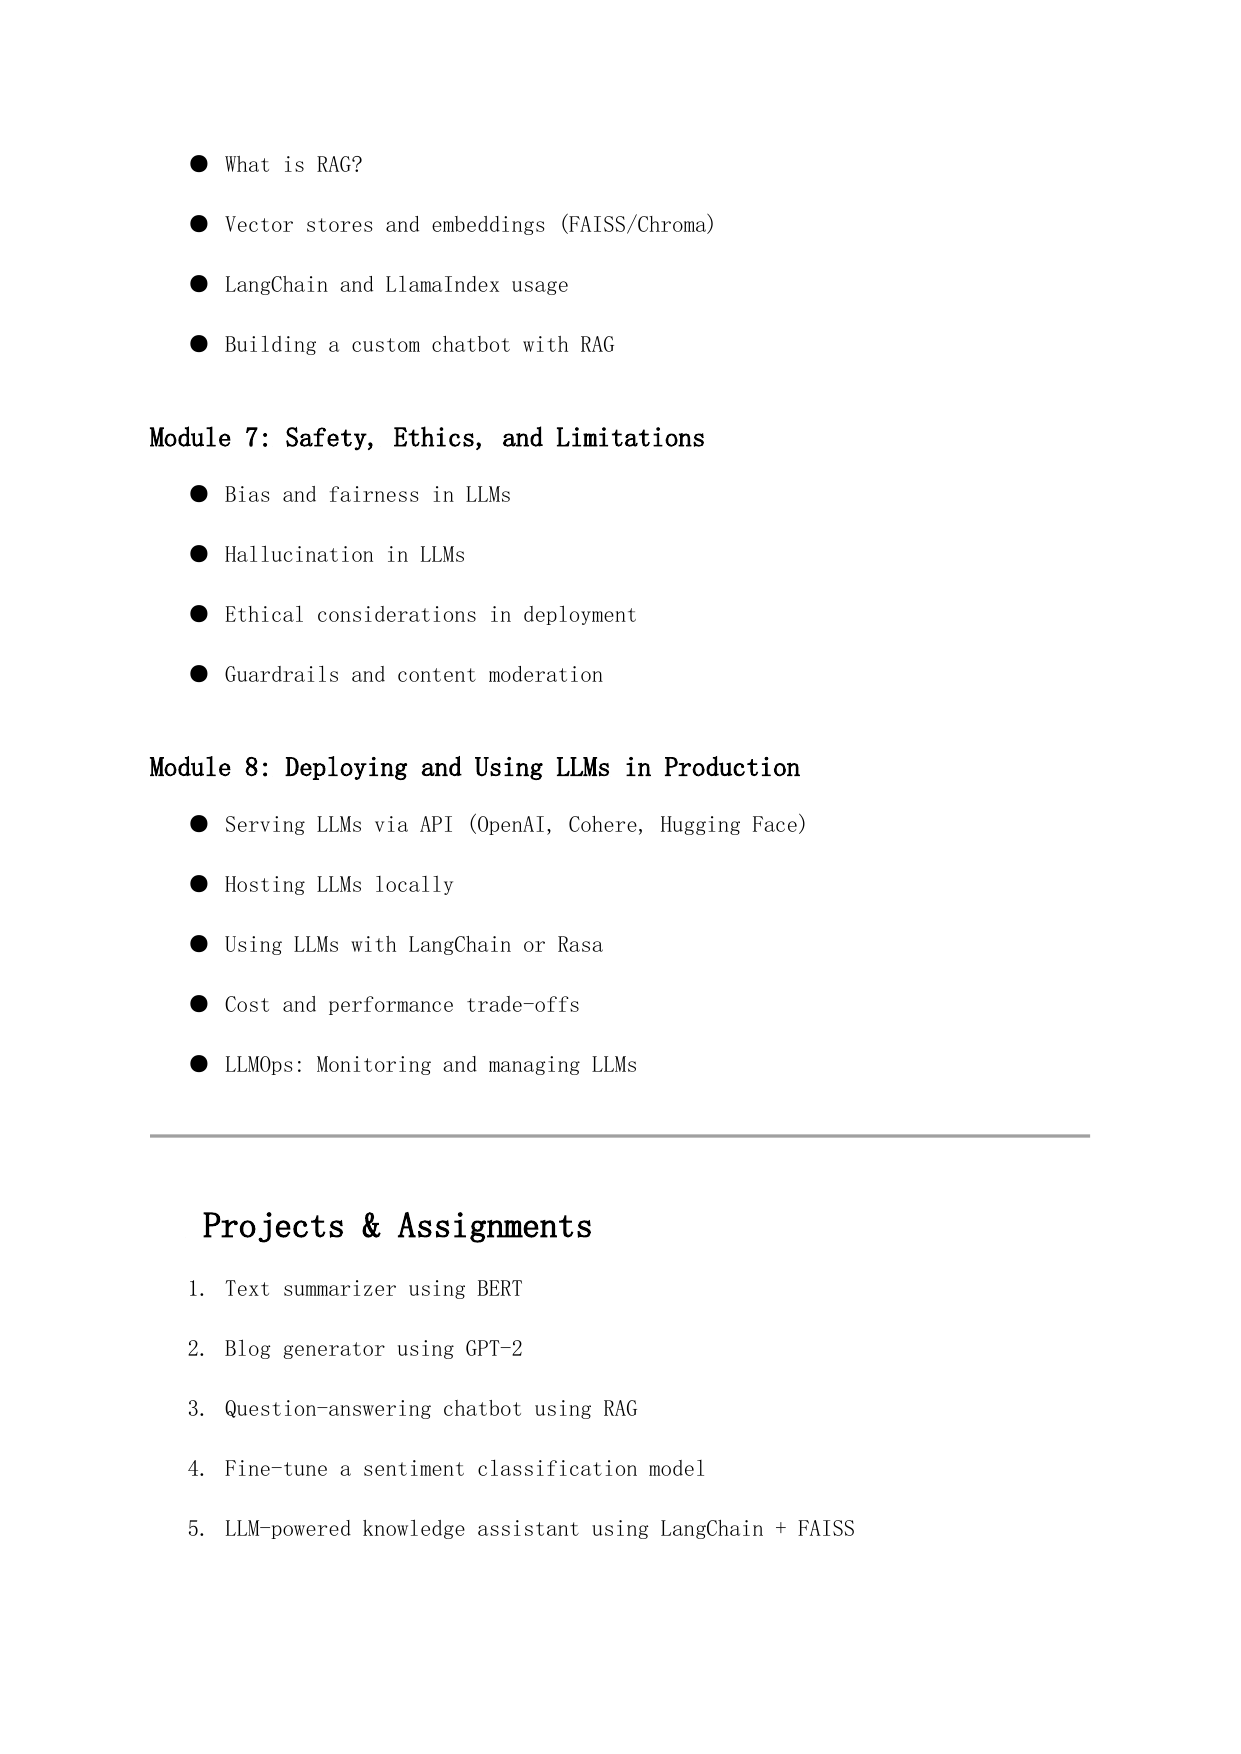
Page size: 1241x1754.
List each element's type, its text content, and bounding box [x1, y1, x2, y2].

list What is RAG? [187, 150, 1090, 206]
list Hallucination in LLMs [187, 540, 1090, 596]
list Text summarizer using BERT [187, 1273, 1090, 1329]
list Serving LLMs via API (OpenAI, Cohere, Hugging Face) [187, 809, 1090, 866]
list Bias and fairness in LLMs [187, 480, 1090, 536]
list Fine-tune a sentiment classification model [187, 1453, 1090, 1509]
list Question-answering chatbot using RAG [187, 1393, 1090, 1449]
subtitle Module 7: Safety, Ethics, and Limitations [150, 419, 1090, 450]
list Blog generator using GPT-2 [187, 1333, 1090, 1389]
list Cost and performance trade-offs [187, 989, 1090, 1046]
subtitle Module 8: Deploying and Using LLMs in Production [150, 749, 1090, 780]
list Ethical considerations in deployment [187, 600, 1090, 656]
list Building a custom chatbot with RAG [187, 330, 1090, 386]
list LLM-powered knowledge assistant using LangChain + FAISS [187, 1513, 1090, 1569]
list LLMOps: Monitoring and managing LLMs [187, 1049, 1090, 1106]
list Vector stores and embeddings (FAISS/Chroma) [187, 210, 1090, 266]
list Using LLMs with LangChain or Rasa [187, 929, 1090, 986]
list Hosting LLMs locally [187, 869, 1090, 926]
list LangChain and LlamaIndex usage [187, 270, 1090, 326]
subtitle 🧪 Projects & Assignments [150, 1202, 1090, 1242]
list Guardrails and content moderation [187, 660, 1090, 716]
